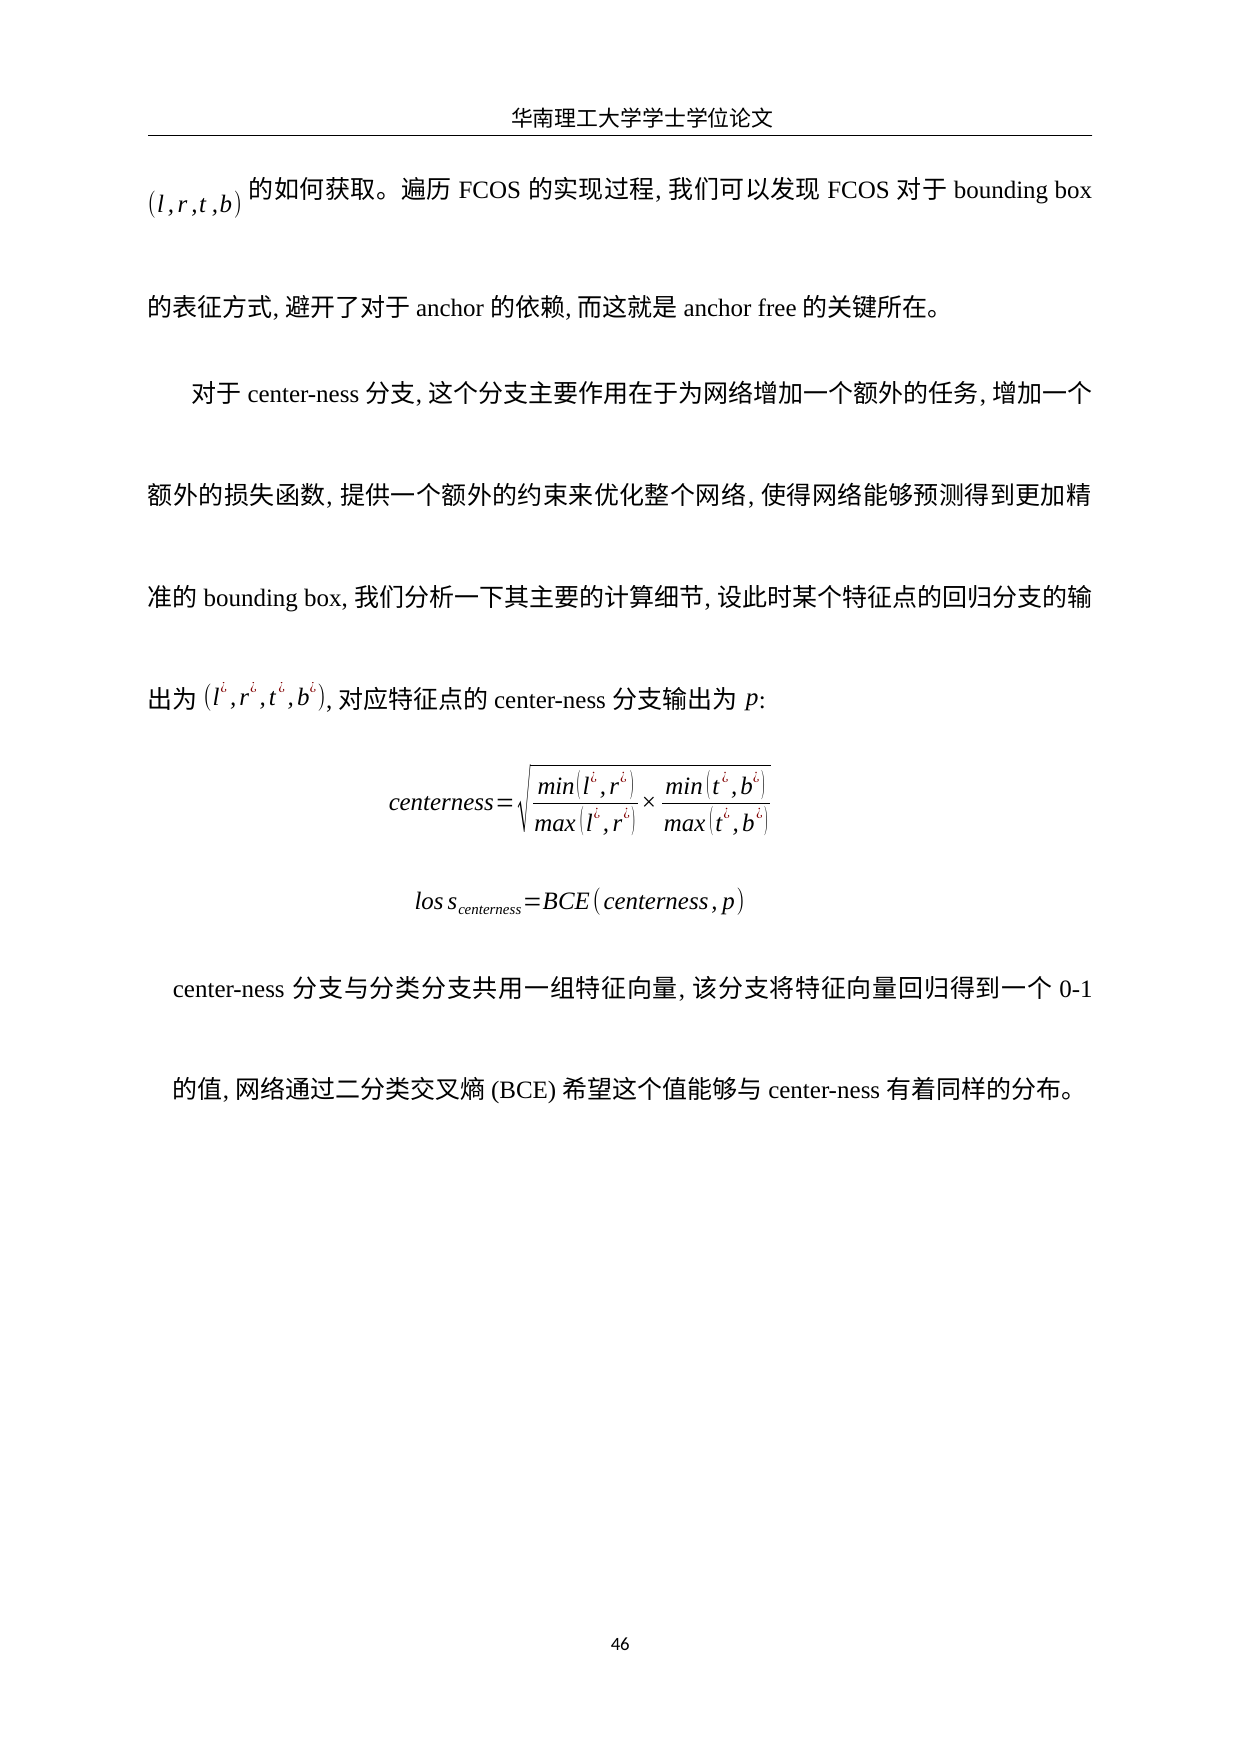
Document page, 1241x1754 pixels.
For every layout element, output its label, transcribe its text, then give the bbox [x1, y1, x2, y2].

text center-ness 分支与分类分支共用一组特征向量, 该分支将特征向量回归得到一个 0-1 的值, 网络通过二分类交叉熵 (BCE) 希望这个值能够与 center-ness 有着同样的分布。 [148, 952, 1092, 1122]
text (36) [148, 749, 1092, 851]
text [148, 170, 1092, 339]
text 对于 center-ness 分支, 这个分支主要作用在于为网络增加一个额外的任务, 增加一个额外的损失函数, 提供一个额外的约束来优化整个网络, 使得网络能够预测得到更加精准的 bounding box, 我们分析一下其主要的计算细节, 设此时某个特征点的回归分支的输出为 , 对应特征点的 center-ness 分支输出为 : [148, 358, 1092, 731]
text (37) [148, 885, 1092, 919]
